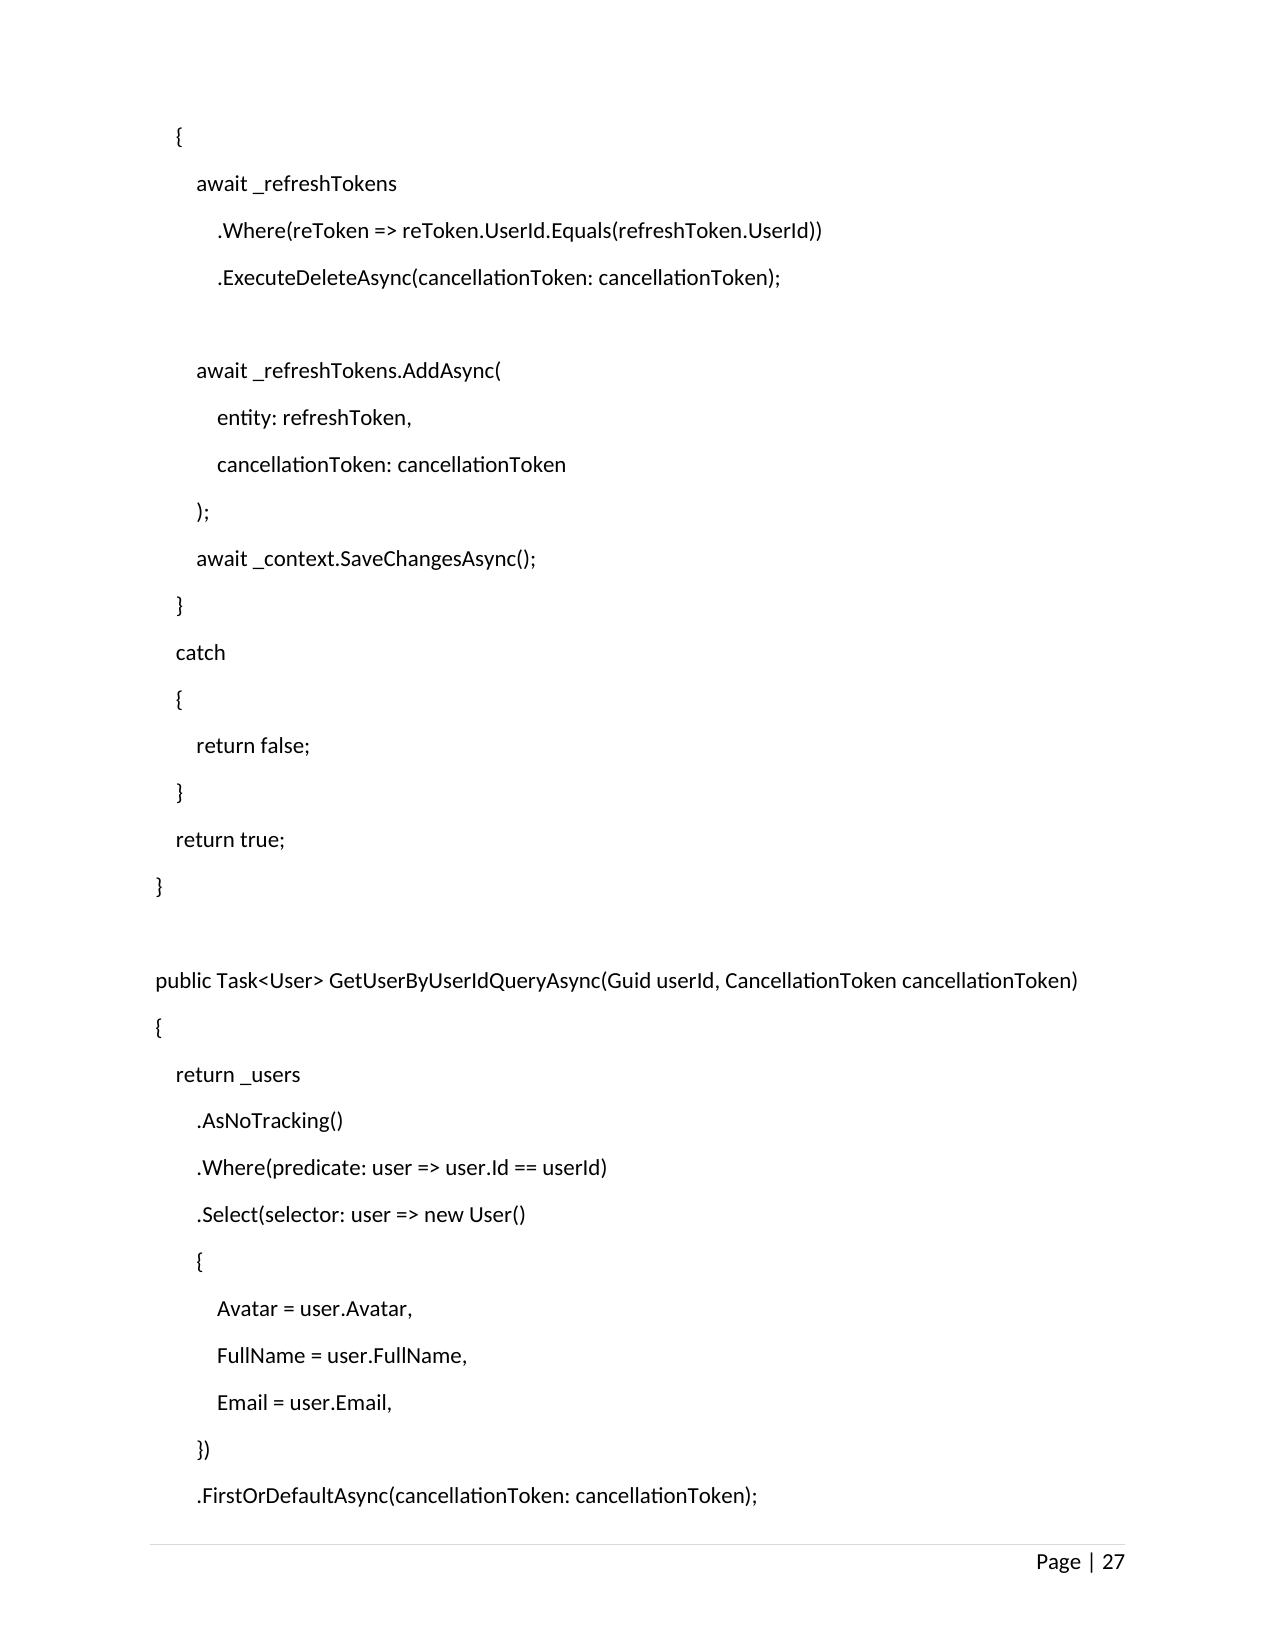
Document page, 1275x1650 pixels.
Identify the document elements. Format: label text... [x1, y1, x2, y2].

text public Task<User> GetUserByUserIdQueryAsync(Guid userId, CancellationToken cancellationToken) [150, 966, 1125, 994]
text Email = user.Email, [150, 1388, 1125, 1416]
text catch [150, 638, 1125, 666]
text ); [150, 497, 1125, 525]
text return _users [150, 1060, 1125, 1088]
text { [150, 1247, 1125, 1275]
text } [150, 778, 1125, 807]
text { [150, 685, 1125, 713]
text entity: refreshToken, [150, 403, 1125, 432]
text .Where(predicate: user => user.Id == userId) [150, 1153, 1125, 1182]
text }) [150, 1435, 1125, 1463]
text await _refreshTokens.AddAsync( [150, 357, 1125, 385]
text return false; [150, 732, 1125, 760]
text } [150, 872, 1125, 900]
text .Select(selector: user => new User() [150, 1200, 1125, 1228]
text await _context.SaveChangesAsync(); [150, 544, 1125, 572]
text await _refreshTokens [150, 169, 1125, 197]
text .FirstOrDefaultAsync(cancellationToken: cancellationToken); [150, 1482, 1125, 1510]
text { [150, 122, 1125, 150]
text .ExecuteDeleteAsync(cancellationToken: cancellationToken); [150, 263, 1125, 291]
text .Where(reToken => reToken.UserId.Equals(refreshToken.UserId)) [150, 216, 1125, 244]
text } [150, 591, 1125, 619]
text FullName = user.FullName, [150, 1341, 1125, 1369]
text Avatar = user.Avatar, [150, 1294, 1125, 1322]
text .AsNoTracking() [150, 1107, 1125, 1135]
text cancellationToken: cancellationToken [150, 450, 1125, 478]
text return true; [150, 825, 1125, 853]
text { [150, 1013, 1125, 1041]
